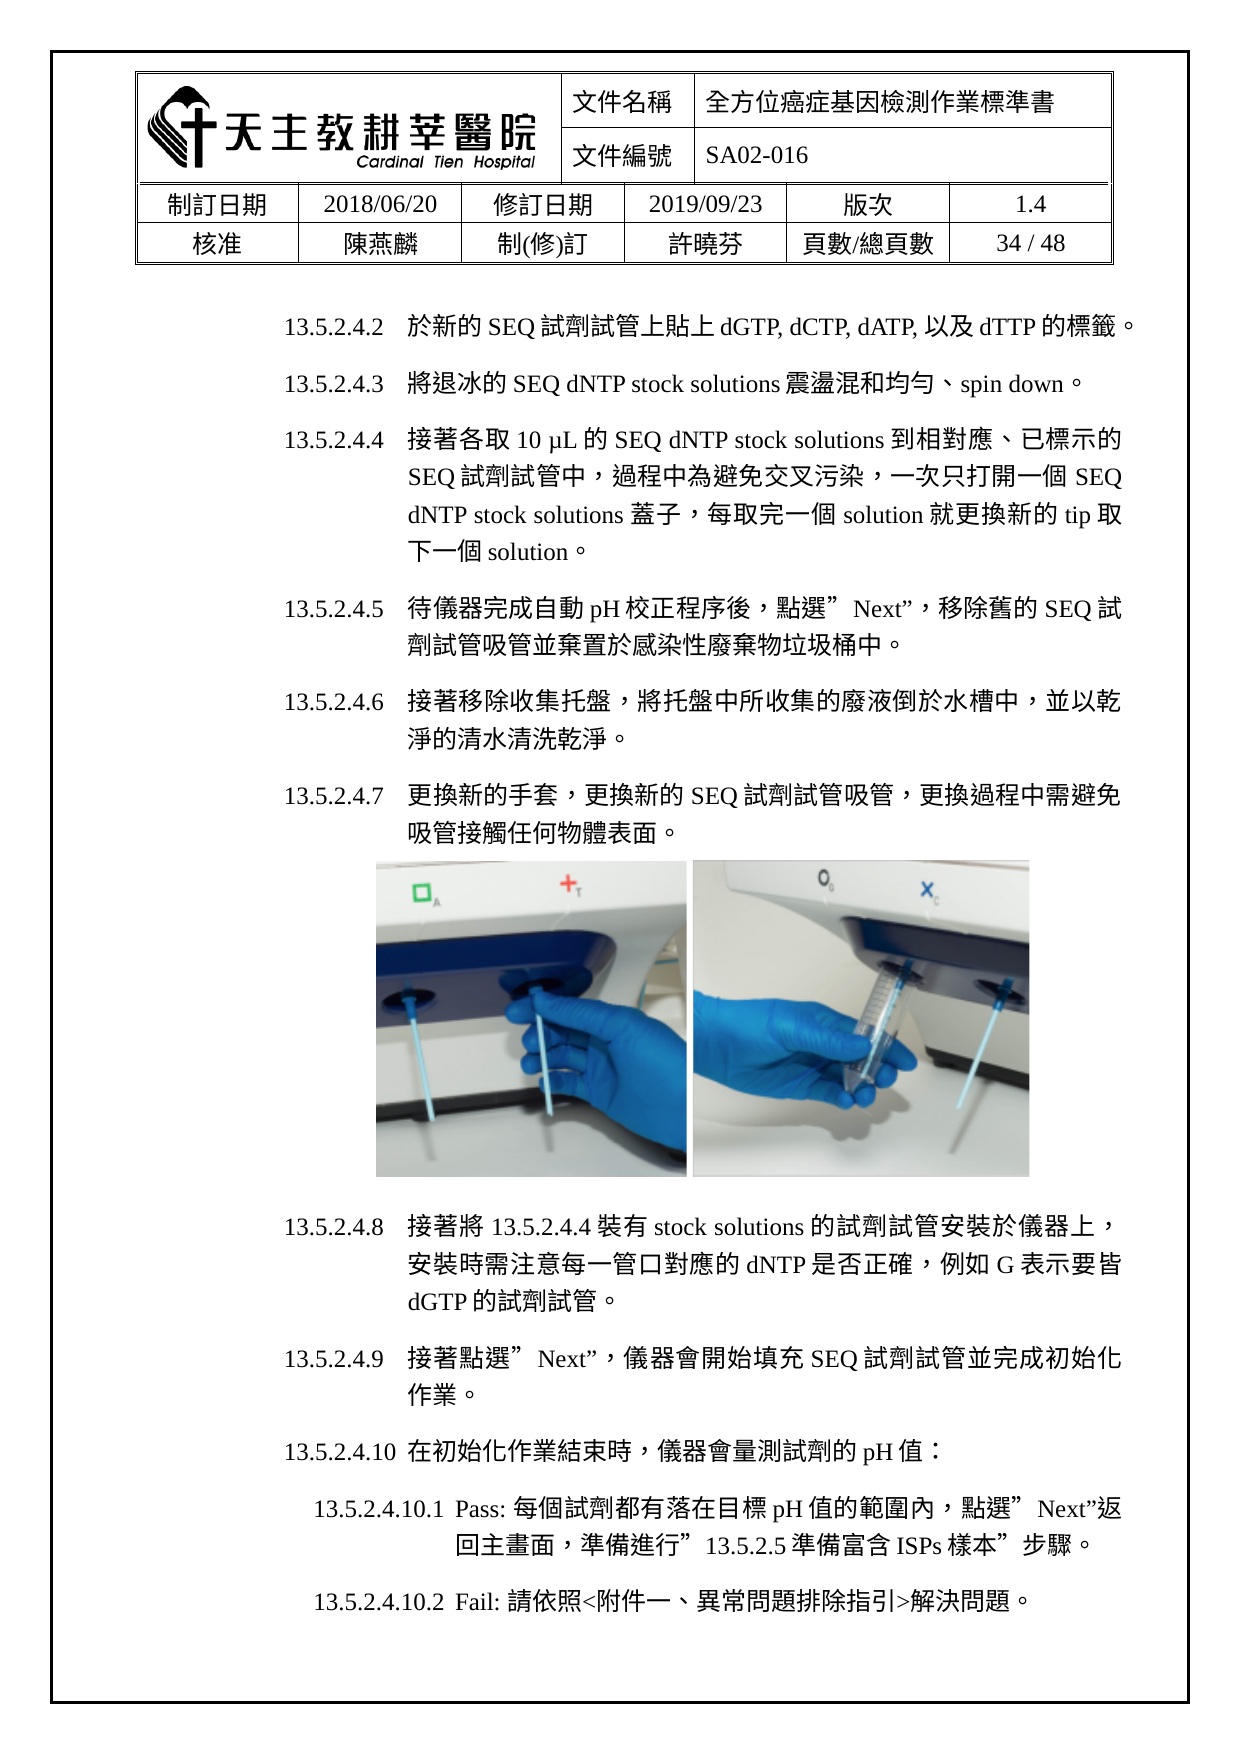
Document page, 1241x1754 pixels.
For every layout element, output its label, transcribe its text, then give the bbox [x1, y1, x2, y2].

picture [376, 861, 687, 1177]
list 接著各取10 µL的SEQ dNTP stock solutions到相對應、已標示的SEQ試劑試管中，過程中為避免交叉污染，一次只打開一個SEQ dNTP stock solutions蓋子，每取完一個solution就更換新的tip取下一個solution。 [283, 419, 1122, 569]
list Fail: 請依照<附件一、異常問題排除指引>解決問題。 [313, 1581, 1122, 1619]
list 於新的SEQ試劑試管上貼上dGTP, dCTP, dATP, 以及dTTP的標籤。 [283, 306, 1122, 344]
picture [147, 86, 536, 170]
list 待儀器完成自動pH校正程序後，點選”Next”，移除舊的SEQ試劑試管吸管並棄置於感染性廢棄物垃圾桶中。 [283, 587, 1122, 662]
list 在初始化作業結束時，儀器會量測試劑的pH值： [283, 1431, 1122, 1469]
list 接著將13.5.2.4.4裝有stock solutions的試劑試管安裝於儀器上，安裝時需注意每一管口對應的dNTP是否正確，例如G表示要皆dGTP的試劑試管。 [283, 1206, 1122, 1319]
list 接著點選”Next”，儀器會開始填充SEQ試劑試管並完成初始化作業。 [283, 1337, 1122, 1412]
list 將退冰的SEQ dNTP stock solutions震盪混和均勻、spin down。 [283, 362, 1122, 400]
list Pass: 每個試劑都有落在目標pH值的範圍內，點選”Next”返回主畫面，準備進行”13.5.2.5準備富含ISPs樣本”步驟。 [313, 1487, 1122, 1562]
list 更換新的手套，更換新的SEQ試劑試管吸管，更換過程中需避免吸管接觸任何物體表面。 [283, 775, 1122, 850]
list 接著移除收集托盤，將托盤中所收集的廢液倒於水槽中，並以乾淨的清水清洗乾淨。 [283, 681, 1122, 756]
picture [692, 860, 1030, 1177]
